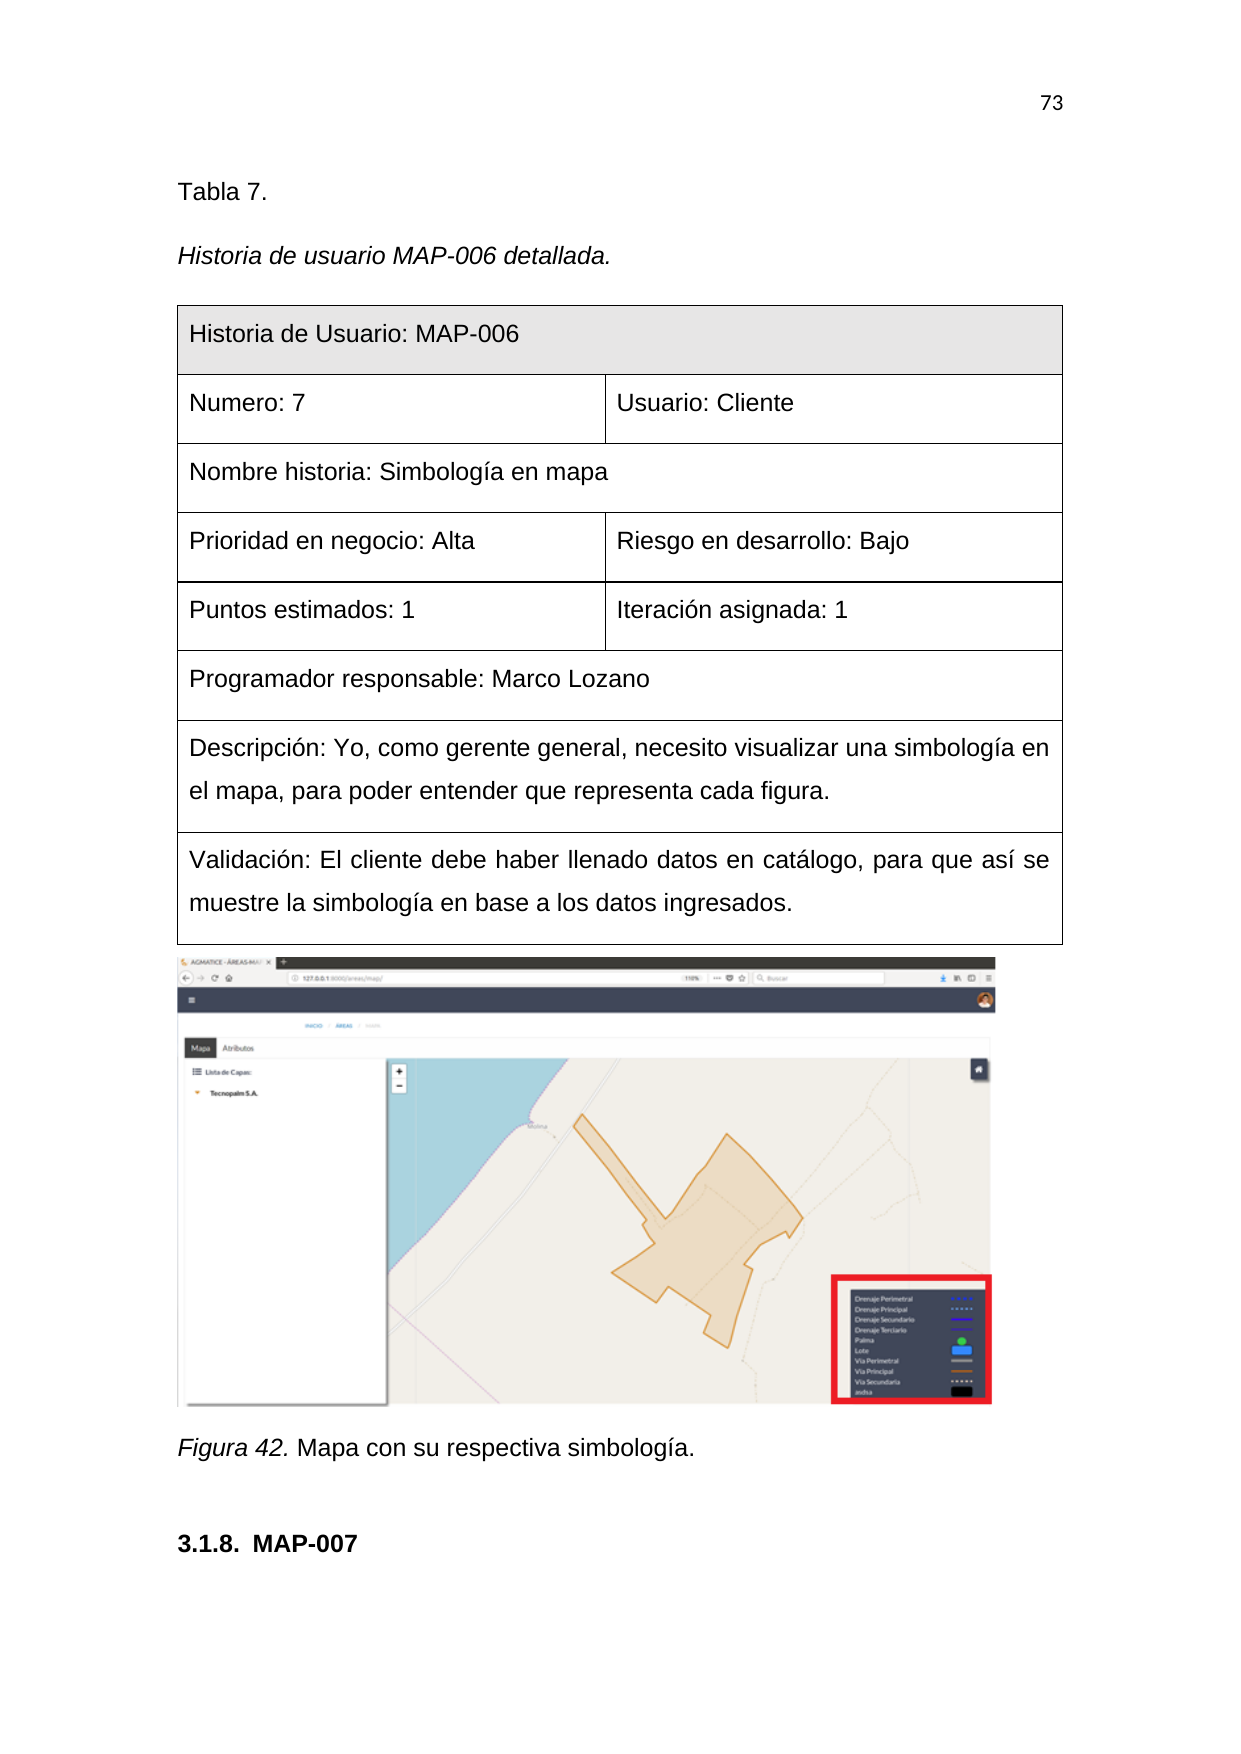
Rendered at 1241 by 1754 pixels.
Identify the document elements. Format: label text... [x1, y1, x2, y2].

picture [177, 957, 996, 1407]
text Figura 42. Mapa con su respectiva simbología. [177, 1433, 1063, 1462]
table_cell Validación: El cliente debe haber llenado datos en catálogo, para que así se muestre la simbología en base a los datos ingresados. [178, 833, 1062, 944]
table_cell Programador responsable: Marco Lozano [178, 651, 1062, 719]
table_cell Prioridad en negocio: Alta [178, 513, 605, 581]
table_cell Nombre historia: Simbología en mapa [178, 444, 1062, 512]
table_header Historia de Usuario: MAP-006 [178, 306, 1062, 374]
table_cell Riesgo en desarrollo: Bajo [606, 513, 1062, 581]
table_cell Descripción: Yo, como gerente general, necesito visualizar una simbología en el mapa, para poder entender que representa cada figura. [178, 721, 1062, 832]
text Historia de usuario MAP-006 detallada. [177, 241, 1063, 270]
subtitle MAP-007 [177, 1529, 1063, 1558]
table_cell Usuario: Cliente [606, 375, 1062, 443]
table_cell Iteración asignada: 1 [606, 583, 1062, 650]
table_cell Numero: 7 [178, 375, 605, 443]
table_cell Puntos estimados: 1 [178, 583, 605, 650]
